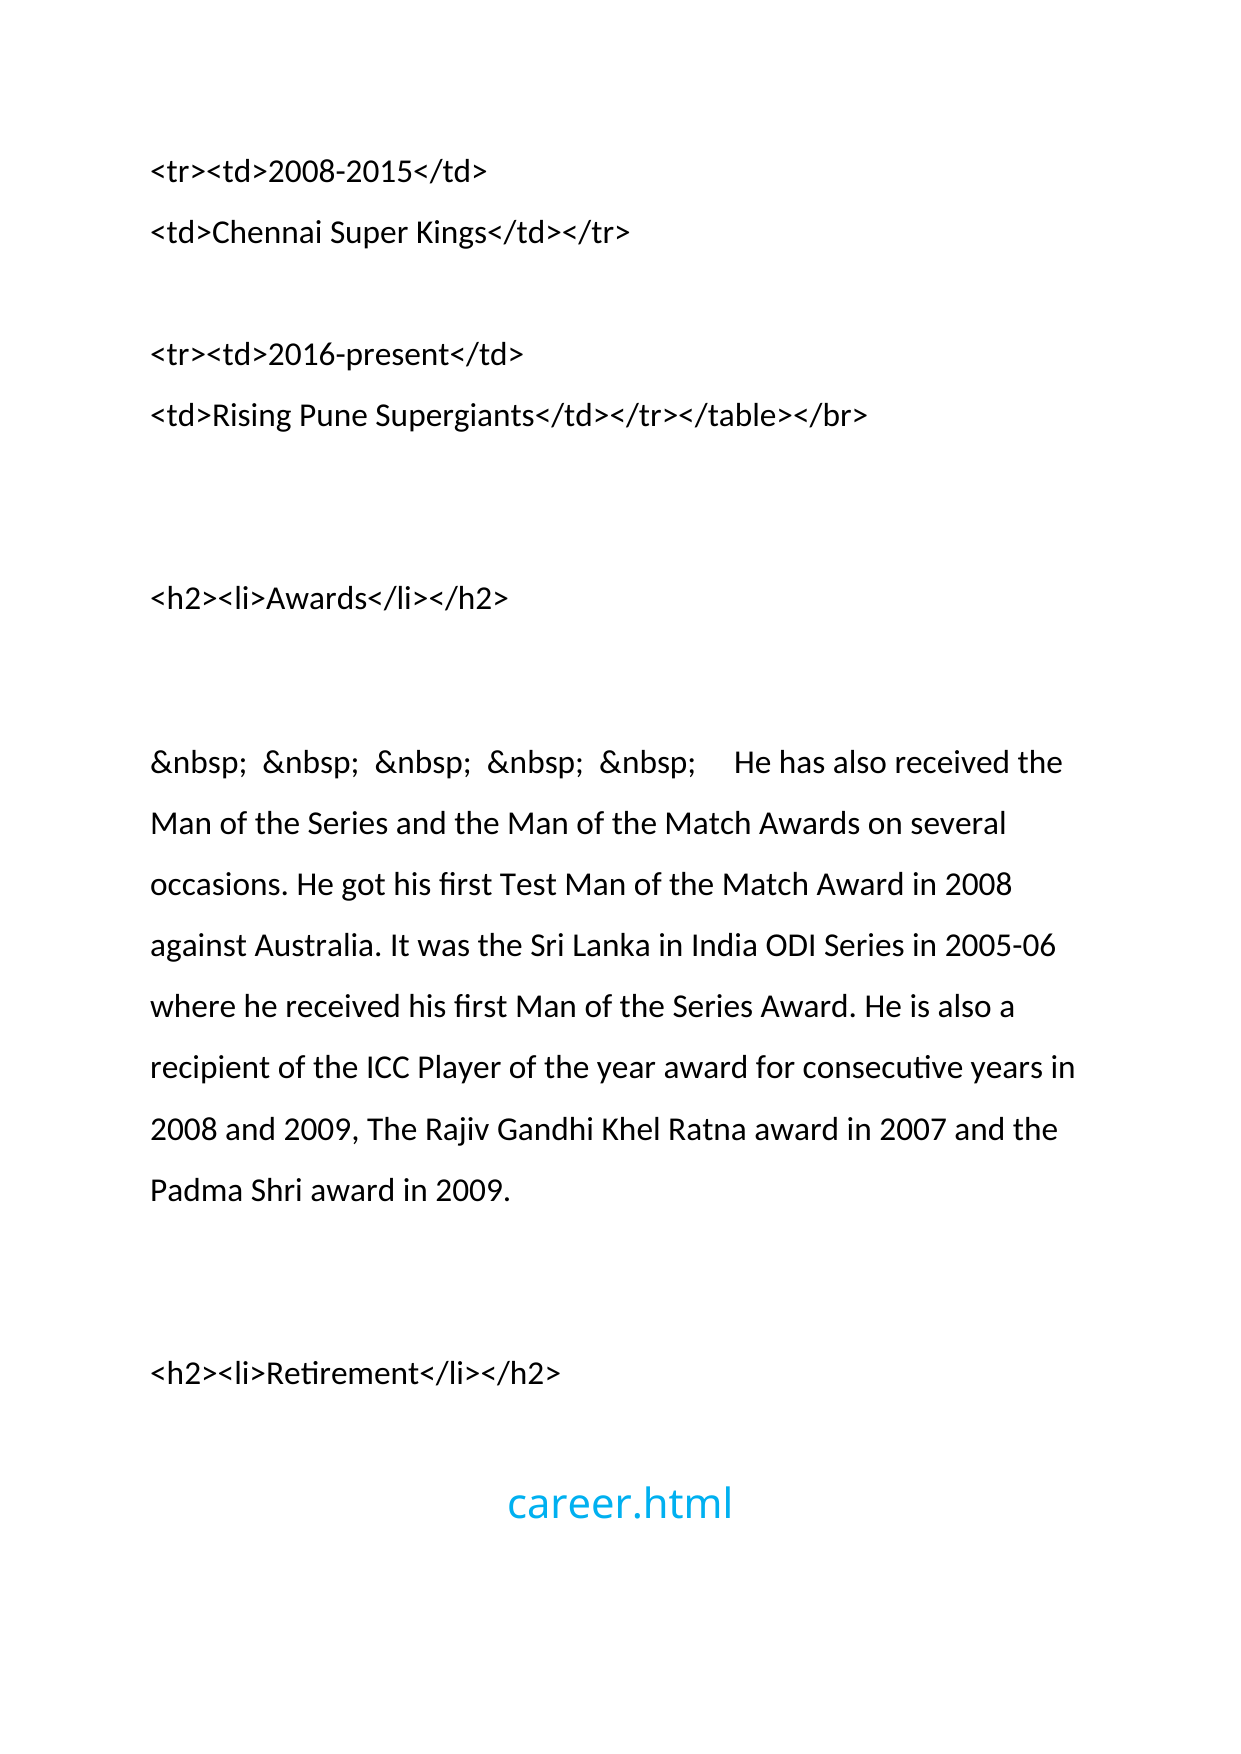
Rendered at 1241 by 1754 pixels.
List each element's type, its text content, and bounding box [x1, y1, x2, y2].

text <tr><td>2016-present</td> [150, 333, 1090, 374]
text <h2><li>Awards</li></h2> [150, 577, 1090, 618]
text <td>Chennai Super Kings</td></tr> [150, 211, 1090, 252]
text <h2><li>Retirement</li></h2> [150, 1352, 1090, 1392]
text <td>Rising Pune Supergiants</td></tr></table></br> [150, 394, 1090, 435]
text <tr><td>2008-2015</td> [150, 150, 1090, 191]
text career.html [150, 1474, 1090, 1531]
text &nbsp; &nbsp; &nbsp; &nbsp; &nbsp; He has also received the Man of the Series and the Man of the Match Awards on several occasions. He got his first Test Man of the Match Award in 2008 against Australia. It was the Sri Lanka in India ODI Series in 2005-06 where he received his first Man of the Series Award. He is also a recipient of the ICC Player of the year award for consecutive years in 2008 and 2009, The Rajiv Gandhi Khel Ratna award in 2007 and the Padma Shri award in 2009. [150, 741, 1090, 1209]
